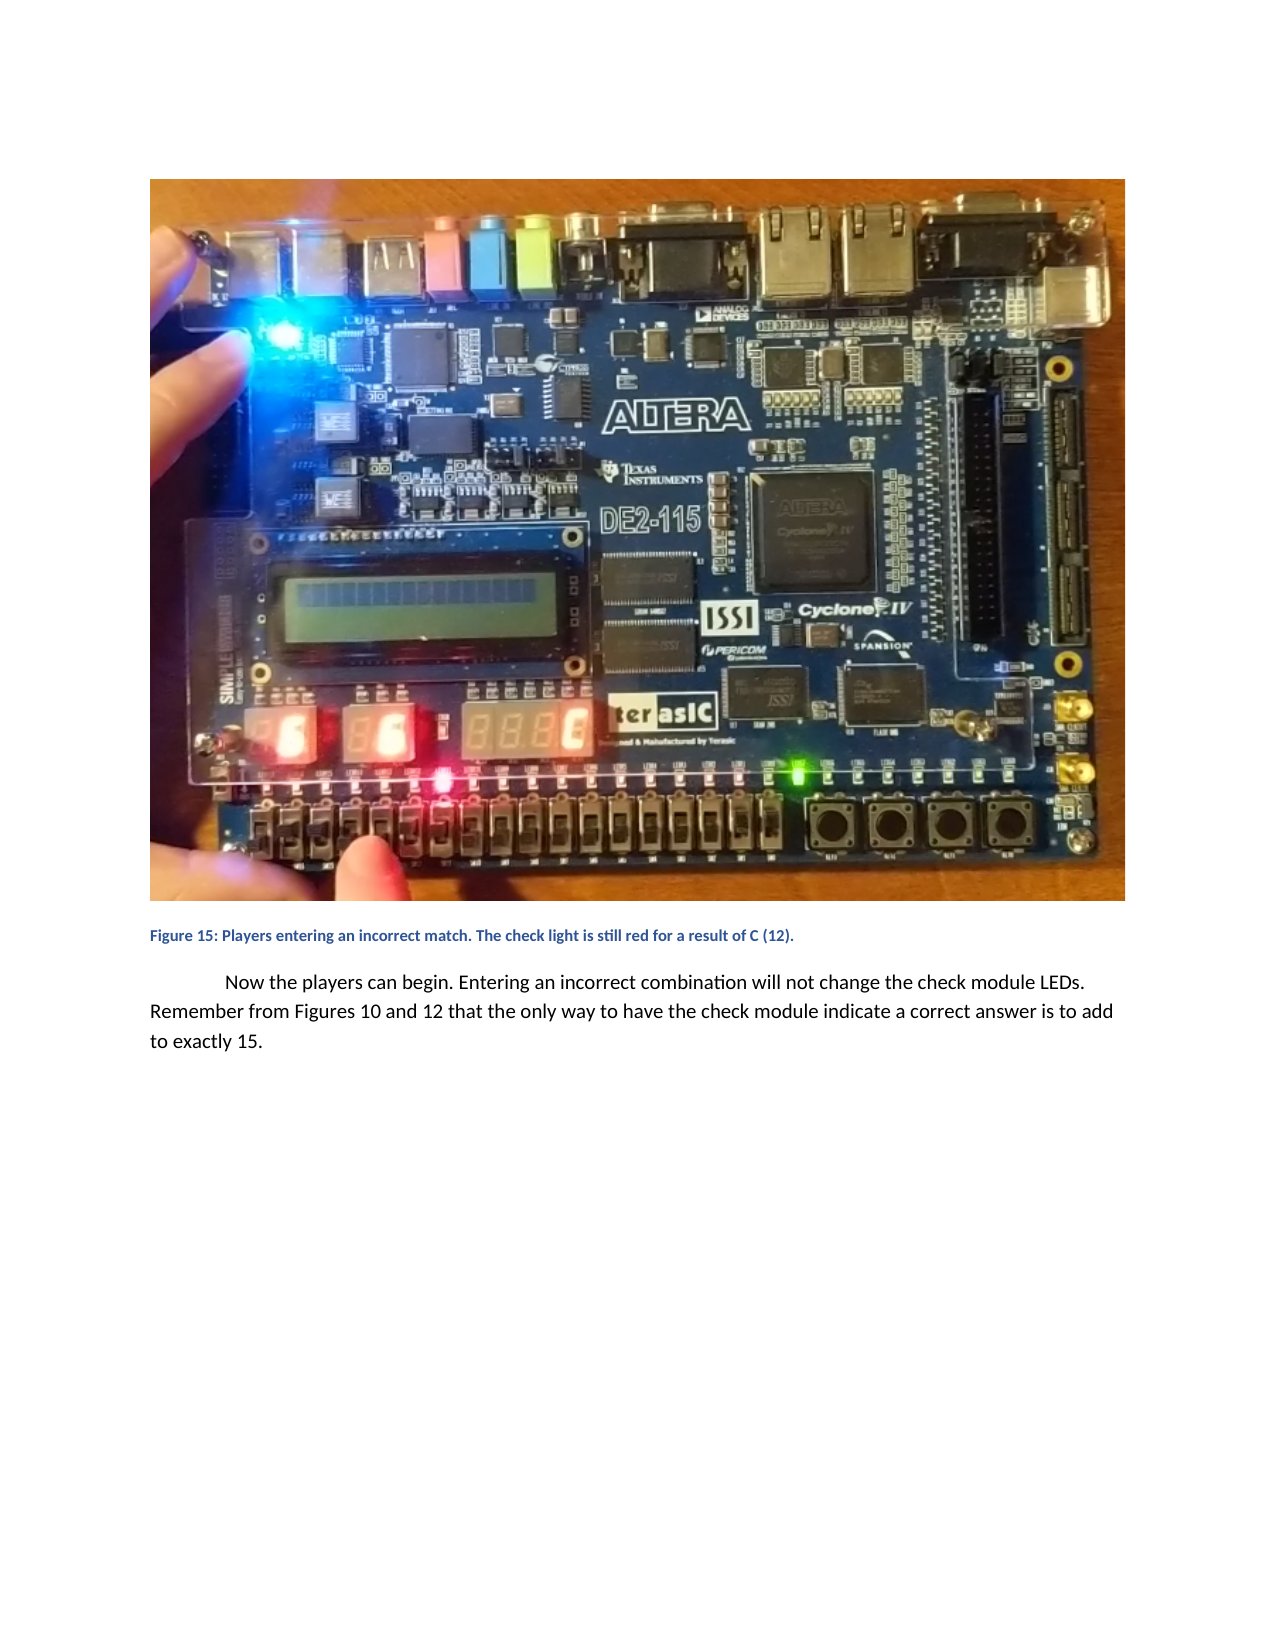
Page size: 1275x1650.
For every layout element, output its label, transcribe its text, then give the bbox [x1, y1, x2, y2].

text Now the players can begin. Entering an incorrect combination will not change the check module LEDs. Remember from Figures 10 and 12 that the only way to have the check module indicate a correct answer is to add to exactly 15. [150, 969, 1125, 1053]
picture [150, 179, 1125, 901]
